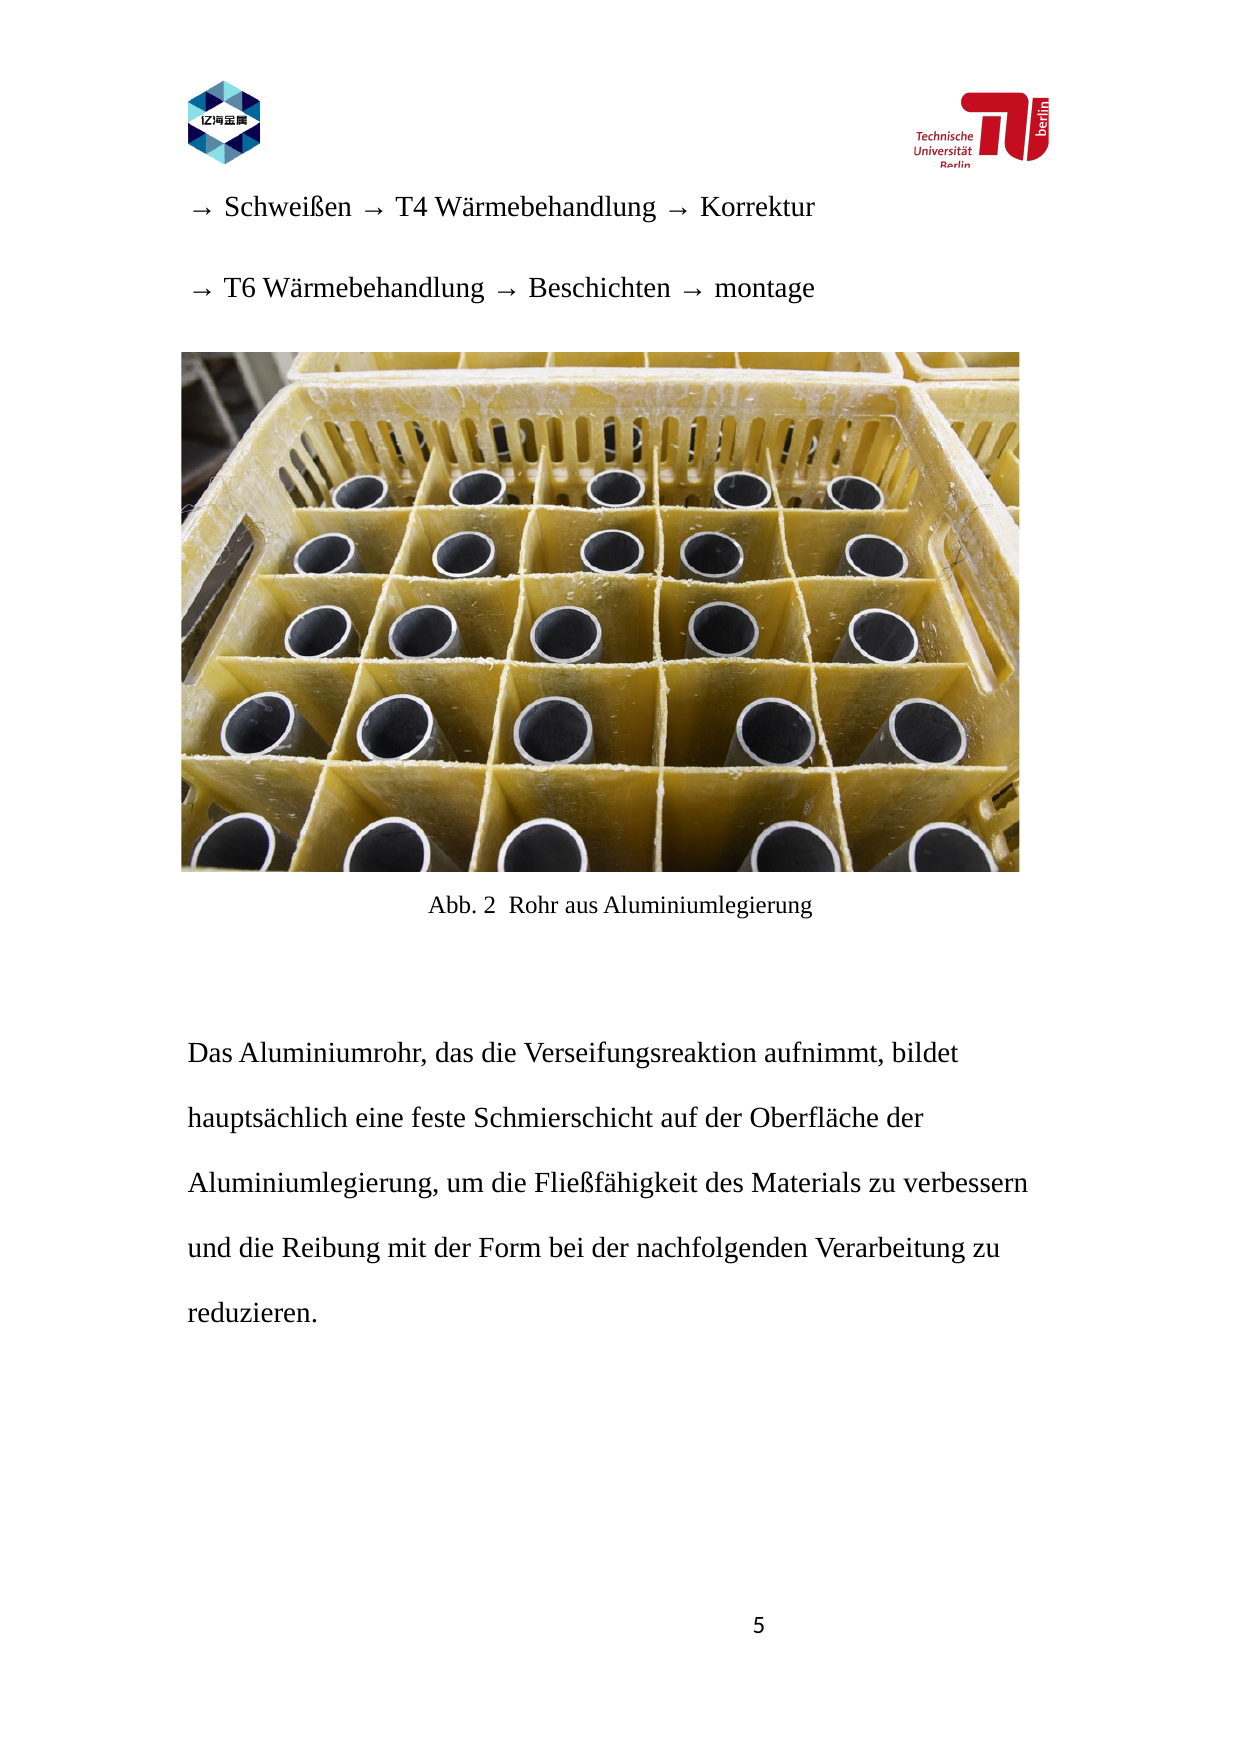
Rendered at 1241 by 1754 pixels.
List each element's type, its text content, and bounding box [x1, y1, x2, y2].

picture [187, 80, 260, 164]
text → T6 Wärmebehandlung → Beschichten → montage [187, 254, 1053, 319]
text → Schweißen → T4 Wärmebehandlung → Korrektur [187, 173, 1053, 238]
picture [914, 92, 1049, 168]
text Das Aluminiumrohr, das die Verseifungsreaktion aufnimmt, bildet hauptsächlich eine feste Schmierschicht auf der Oberfläche der Aluminiumlegierung, um die Fließfähigkeit des Materials zu verbessern und die Reibung mit der Form bei der nachfolgenden Verarbeitung zu reduzieren. [187, 1019, 1053, 1344]
picture [181, 352, 1020, 872]
